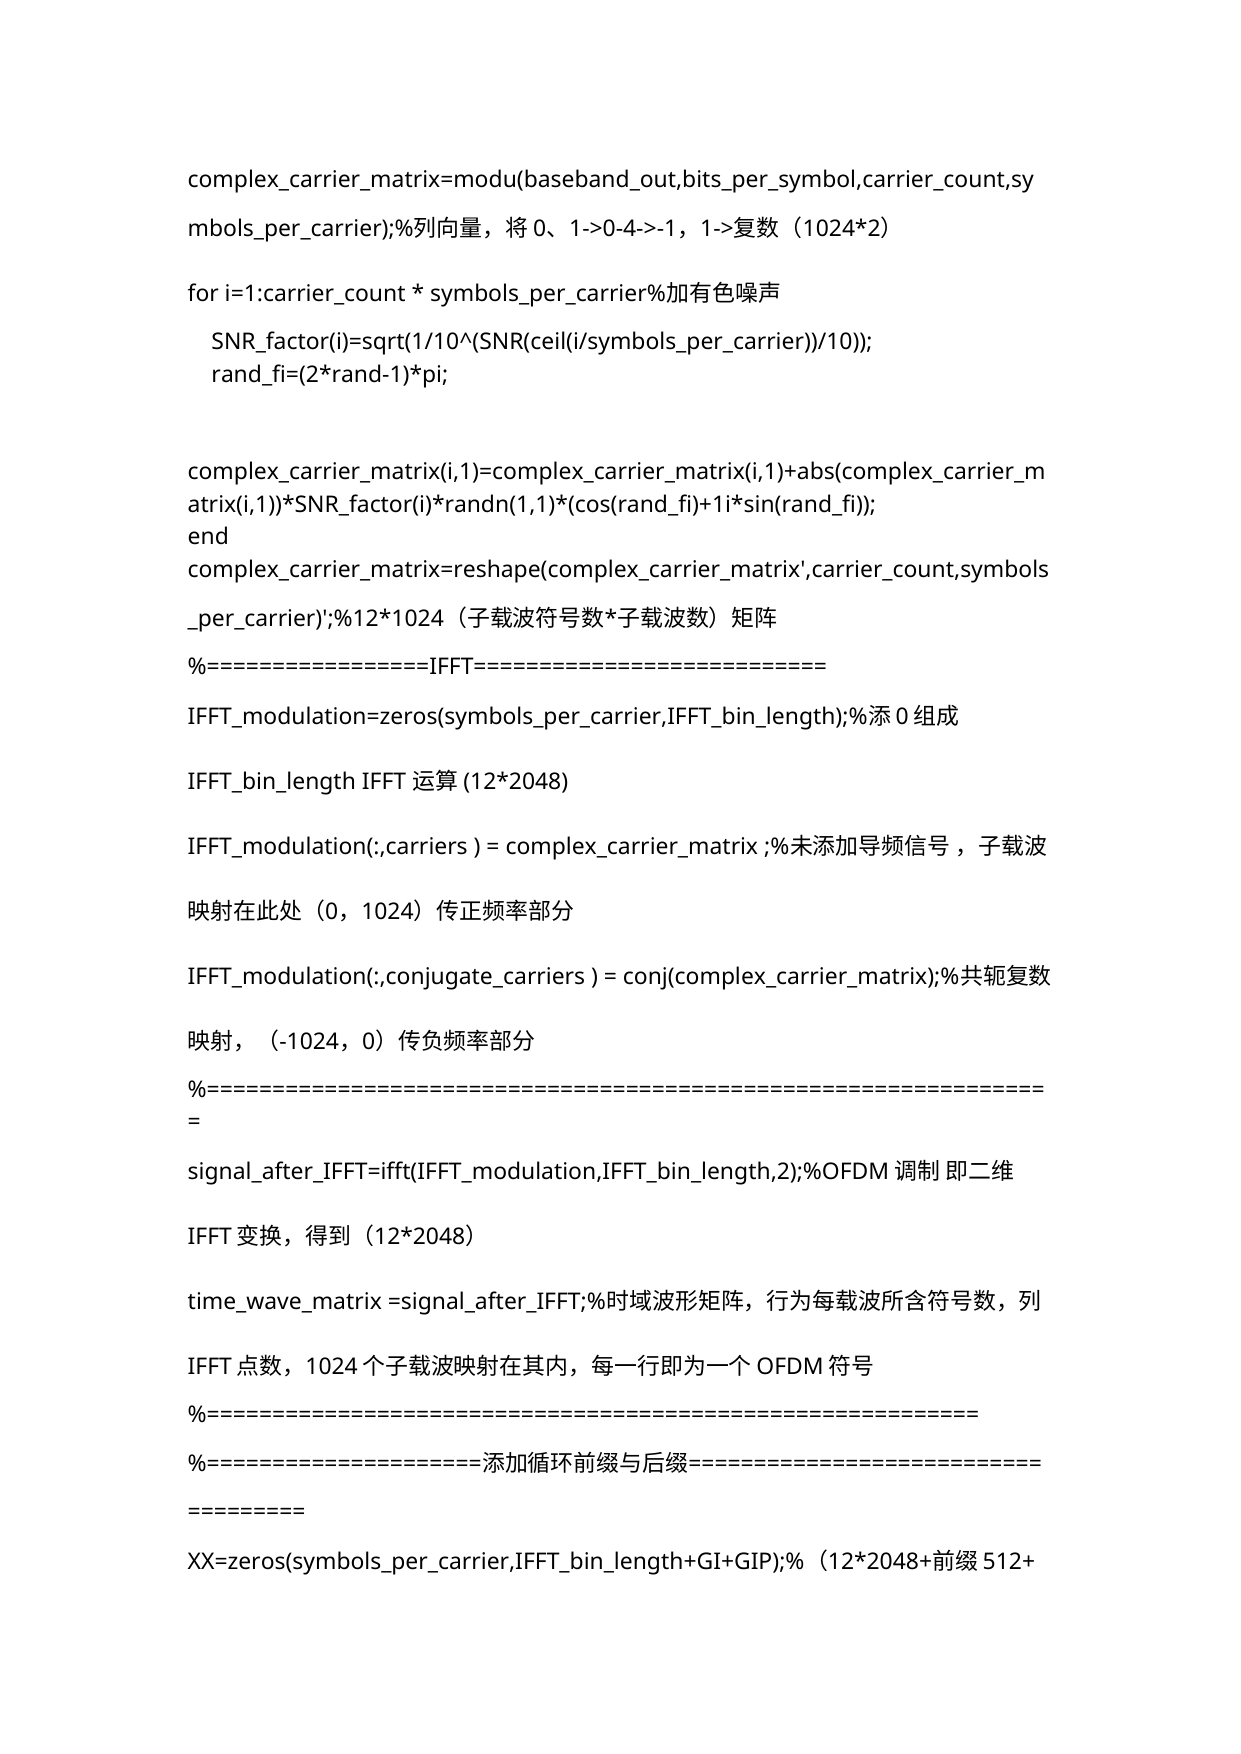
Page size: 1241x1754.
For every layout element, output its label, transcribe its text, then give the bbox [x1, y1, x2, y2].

text %=================IFFT=========================== [187, 649, 1053, 682]
text SNR_factor(i)=sqrt(1/10^(SNR(ceil(i/symbols_per_carrier))/10)); [187, 324, 1053, 357]
text time_wave_matrix =signal_after_IFFT;%时域波形矩阵，行为每载波所含符号数，列IFFT点数，1024个子载波映射在其内，每一行即为一个OFDM符号 [187, 1267, 1053, 1397]
text complex_carrier_matrix(i,1)=complex_carrier_matrix(i,1)+abs(complex_carrier_matrix(i,1))*SNR_factor(i)*randn(1,1)*(cos(rand_fi)+1i*sin(rand_fi)); [187, 389, 1053, 519]
text %=========================================================== [187, 1397, 1053, 1429]
text %================================================================= [187, 1072, 1053, 1137]
text %=====================添加循环前缀与后缀==================================== [187, 1429, 1053, 1527]
text rand_fi=(2*rand-1)*pi; [187, 357, 1053, 389]
text IFFT_modulation=zeros(symbols_per_carrier,IFFT_bin_length);%添0组成IFFT_bin_length IFFT 运算 (12*2048) [187, 682, 1053, 812]
text end [187, 519, 1053, 552]
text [187, 1527, 1053, 1592]
text signal_after_IFFT=ifft(IFFT_modulation,IFFT_bin_length,2);%OFDM调制 即二维IFFT变换，得到（12*2048） [187, 1137, 1053, 1267]
text IFFT_modulation(:,conjugate_carriers ) = conj(complex_carrier_matrix);%共轭复数映射，（-1024，0）传负频率部分 [187, 942, 1053, 1072]
text complex_carrier_matrix=modu(baseband_out,bits_per_symbol,carrier_count,symbols_per_carrier);%列向量，将0、1->0-4->-1，1->复数（1024*2） [187, 162, 1053, 259]
text complex_carrier_matrix=reshape(complex_carrier_matrix',carrier_count,symbols_per_carrier)';%12*1024（子载波符号数*子载波数）矩阵 [187, 552, 1053, 649]
text IFFT_modulation(:,carriers ) = complex_carrier_matrix ;%未添加导频信号 ，子载波映射在此处（0，1024）传正频率部分 [187, 812, 1053, 942]
text for i=1:carrier_count * symbols_per_carrier%加有色噪声 [187, 259, 1053, 324]
